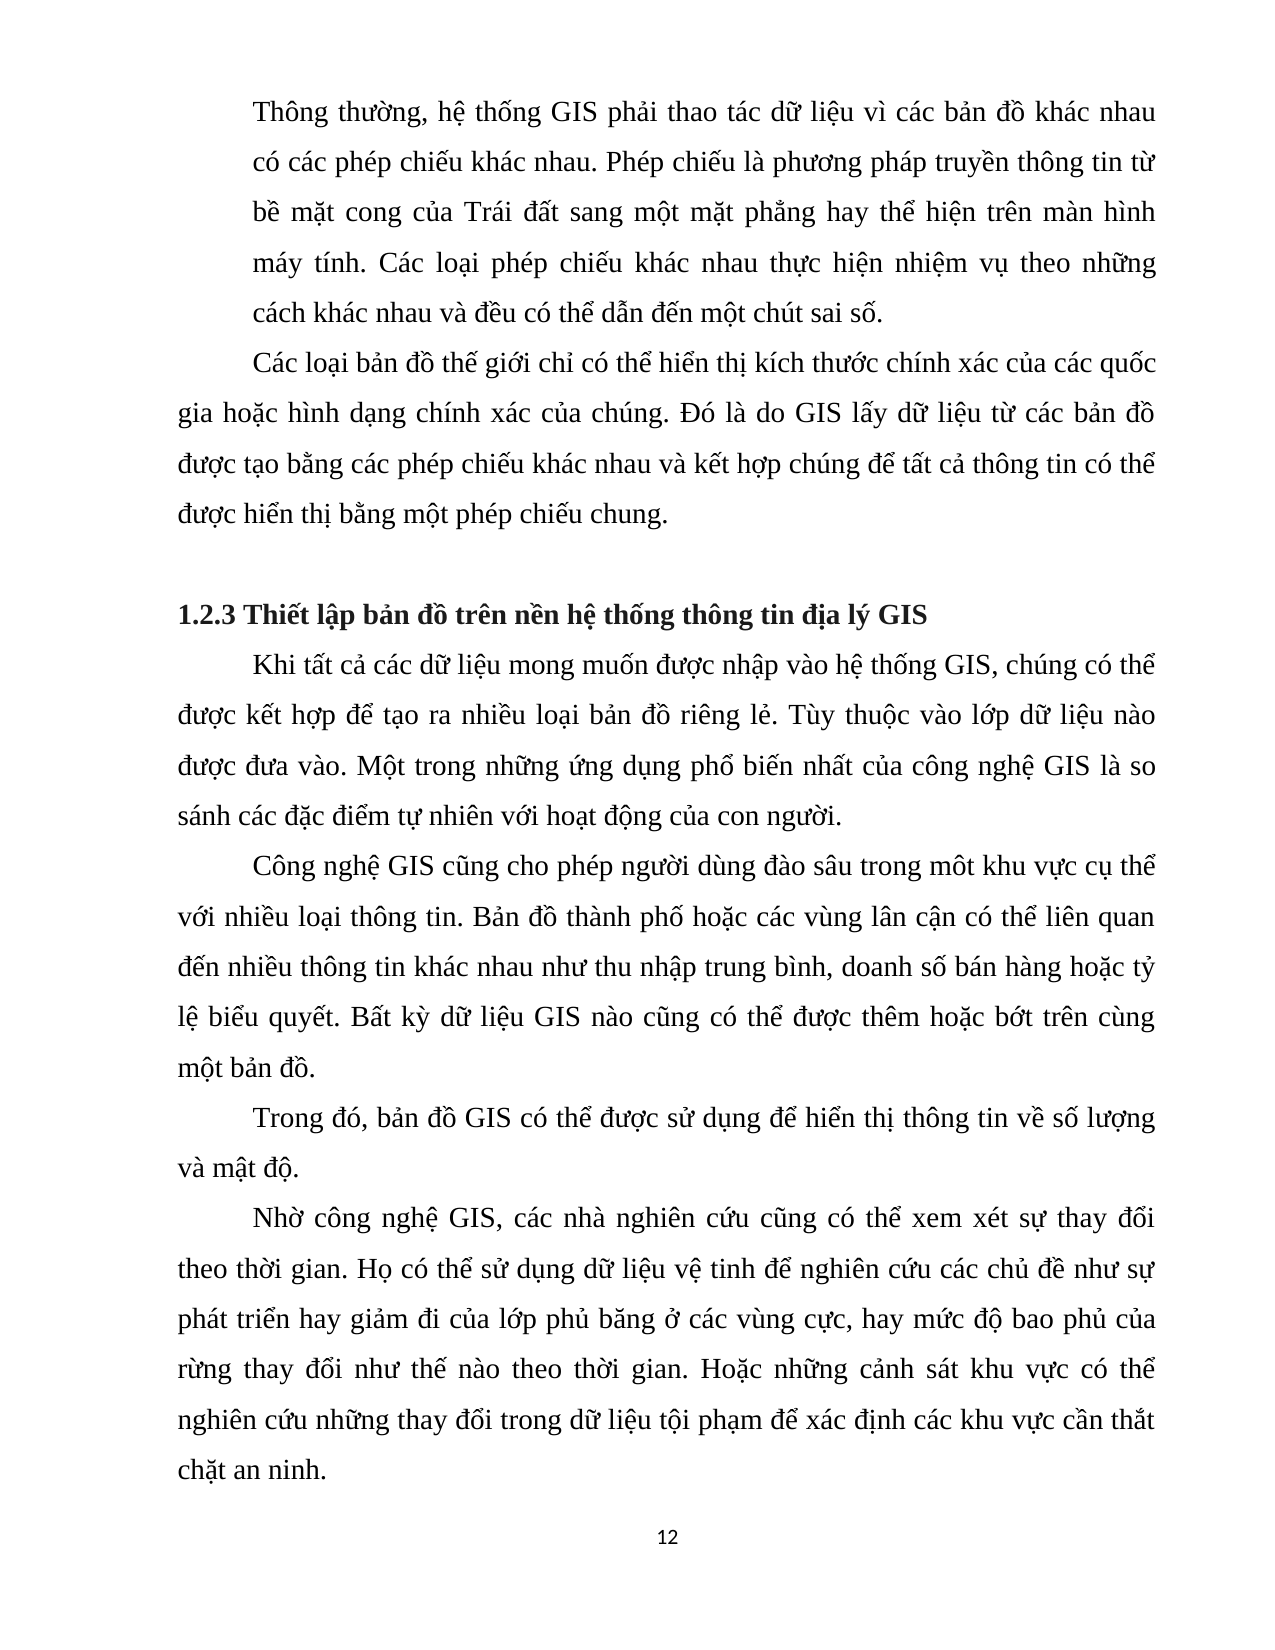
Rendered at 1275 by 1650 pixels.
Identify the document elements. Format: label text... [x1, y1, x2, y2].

text Nhờ công nghệ GIS, các nhà nghiên cứu cũng có thể xem xét sự thay đổi theo thời gian. Họ có thể sử dụng dữ liệu vệ tinh để nghiên cứu các chủ đề như sự phát triển hay giảm đi của lớp phủ băng ở các vùng cực, hay mức độ bao phủ của rừng thay đổi như thế nào theo thời gian. Hoặc những cảnh sát khu vực có thể nghiên cứu những thay đổi trong dữ liệu tội phạm để xác định các khu vực cần thắt chặt an ninh. [177, 1201, 1157, 1486]
text Thông thường, hệ thống GIS phải thao tác dữ liệu vì các bản đồ khác nhau có các phép chiếu khác nhau. Phép chiếu là phương pháp truyền thông tin từ bề mặt cong của Trái đất sang một mặt phẳng hay thể hiện trên màn hình máy tính. Các loại phép chiếu khác nhau thực hiện nhiệm vụ theo những cách khác nhau và đều có thể dẫn đến một chút sai số. [252, 94, 1157, 328]
text Khi tất cả các dữ liệu mong muốn được nhập vào hệ thống GIS, chúng có thể được kết hợp để tạo ra nhiều loại bản đồ riêng lẻ. Tùy thuộc vào lớp dữ liệu nào được đưa vào. Một trong những ứng dụng phổ biến nhất của công nghệ GIS là so sánh các đặc điểm tự nhiên với hoạt động của con người. [177, 647, 1157, 832]
subtitle 1.2.3 Thiết lập bản đồ trên nền hệ thống thông tin địa lý GIS [177, 597, 1157, 630]
text Công nghệ GIS cũng cho phép người dùng đào sâu trong môt khu vực cụ thể với nhiều loại thông tin. Bản đồ thành phố hoặc các vùng lân cận có thể liên quan đến nhiều thông tin khác nhau như thu nhập trung bình, doanh số bán hàng hoặc tỷ lệ biểu quyết. Bất kỳ dữ liệu GIS nào cũng có thể được thêm hoặc bớt trên cùng một bản đồ. [177, 848, 1157, 1083]
text Trong đó, bản đồ GIS có thể được sử dụng để hiển thị thông tin về số lượng và mật độ. [177, 1100, 1157, 1184]
text Các loại bản đồ thế giới chỉ có thể hiển thị kích thước chính xác của các quốc gia hoặc hình dạng chính xác của chúng. Đó là do GIS lấy dữ liệu từ các bản đồ được tạo bằng các phép chiếu khác nhau và kết hợp chúng để tất cả thông tin có thể được hiển thị bằng một phép chiếu chung. [177, 345, 1157, 530]
